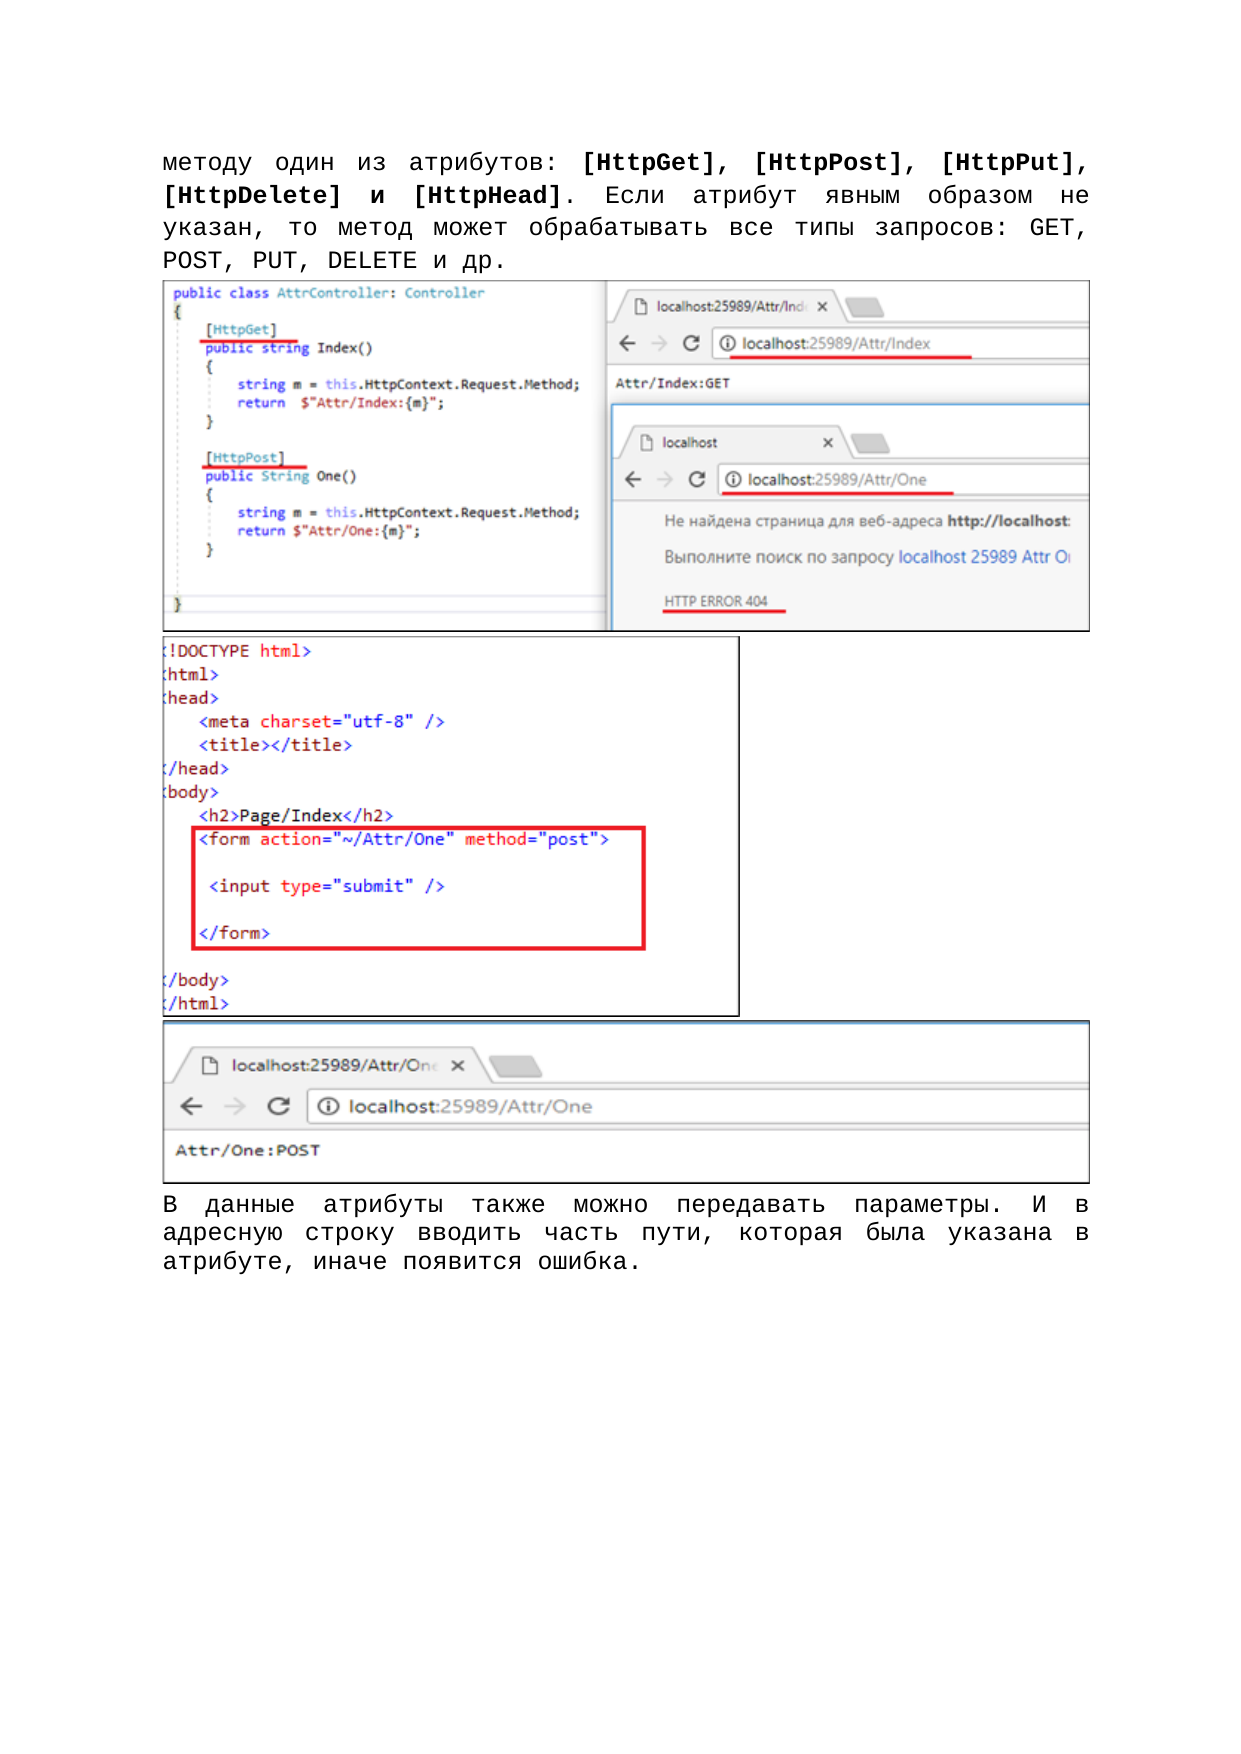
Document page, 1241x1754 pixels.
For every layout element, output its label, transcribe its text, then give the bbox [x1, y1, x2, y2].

picture [162, 280, 1090, 632]
picture [162, 1020, 1090, 1184]
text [162, 150, 1090, 276]
picture [162, 636, 740, 1017]
text В данные атрибуты также можно передавать параметры. И в адресную строку вводить часть пути, которая была указана в атрибуте, иначе появится ошибка. [162, 1192, 1090, 1277]
